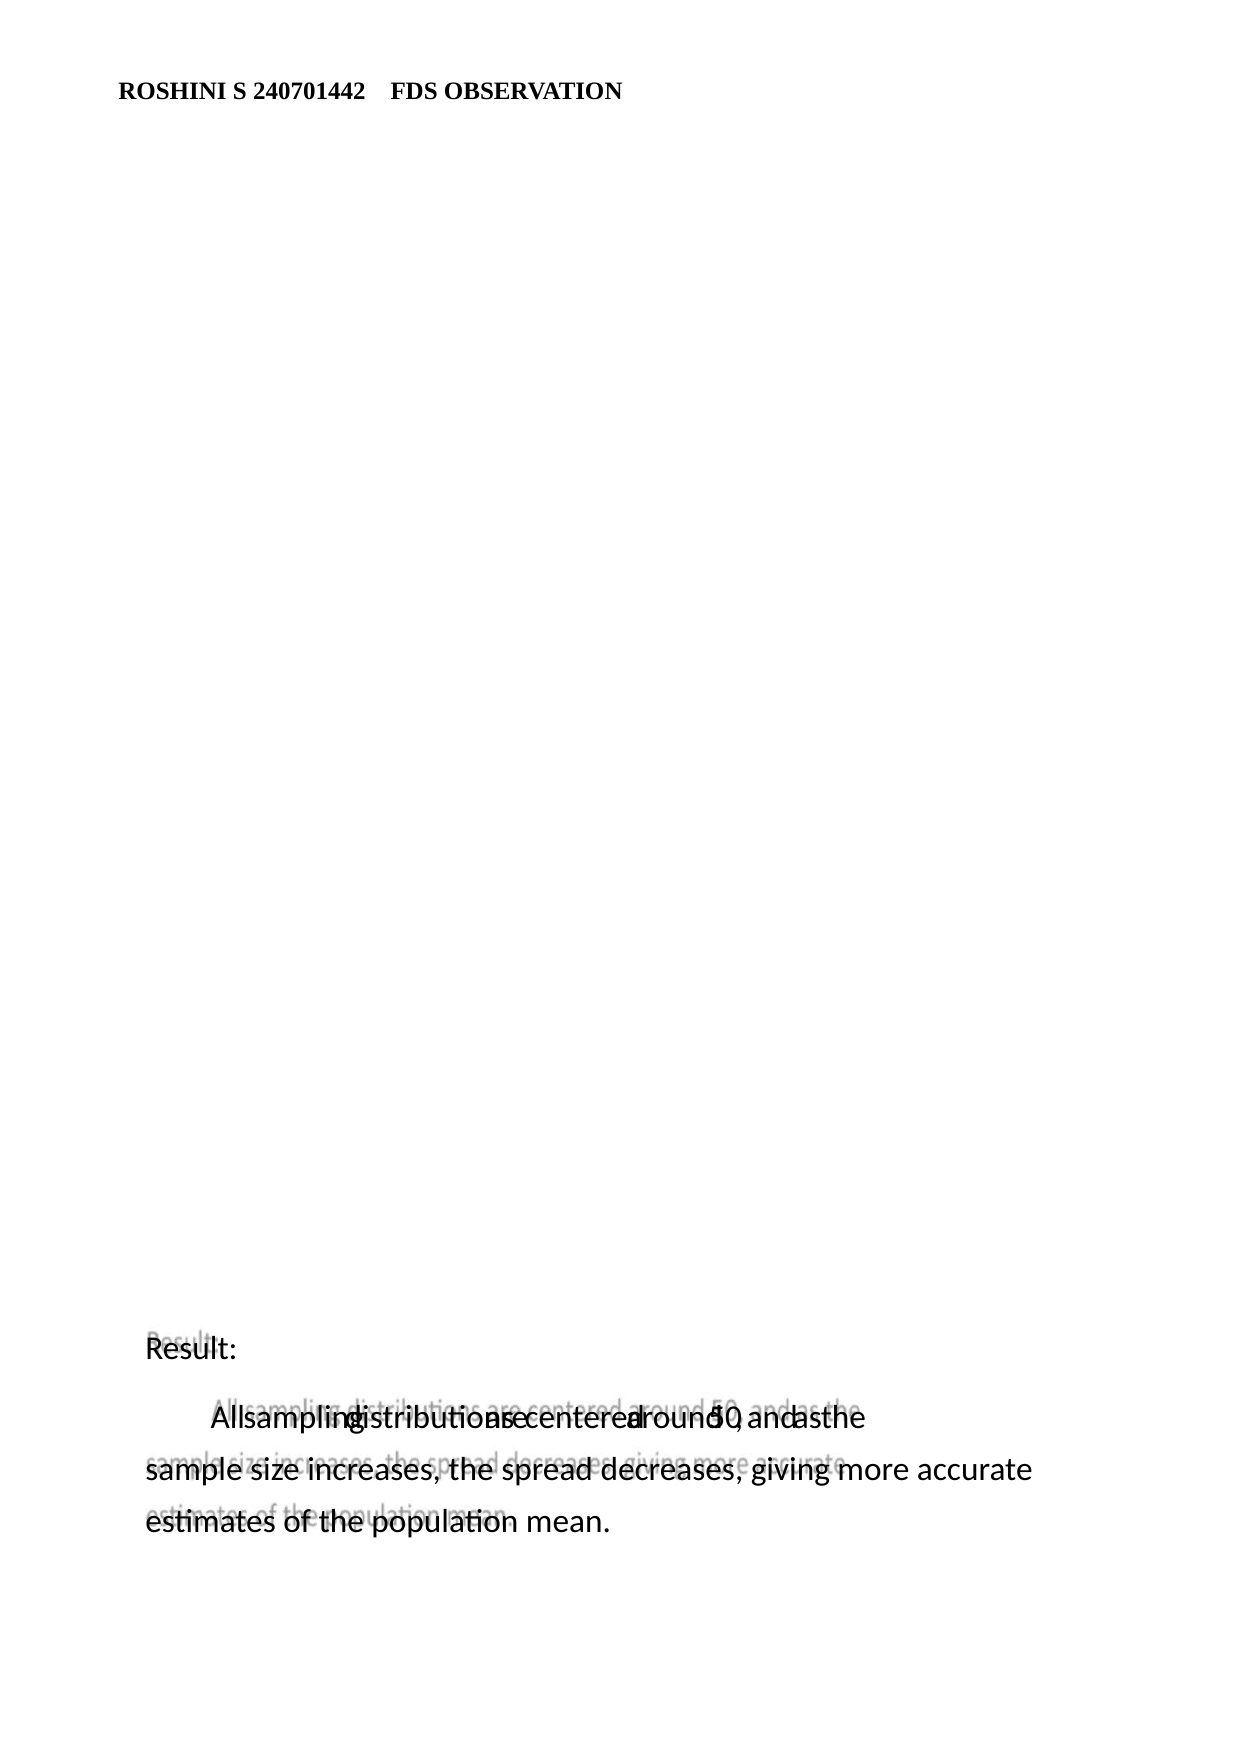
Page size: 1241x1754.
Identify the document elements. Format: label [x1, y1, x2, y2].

picture [127, 137, 885, 1559]
